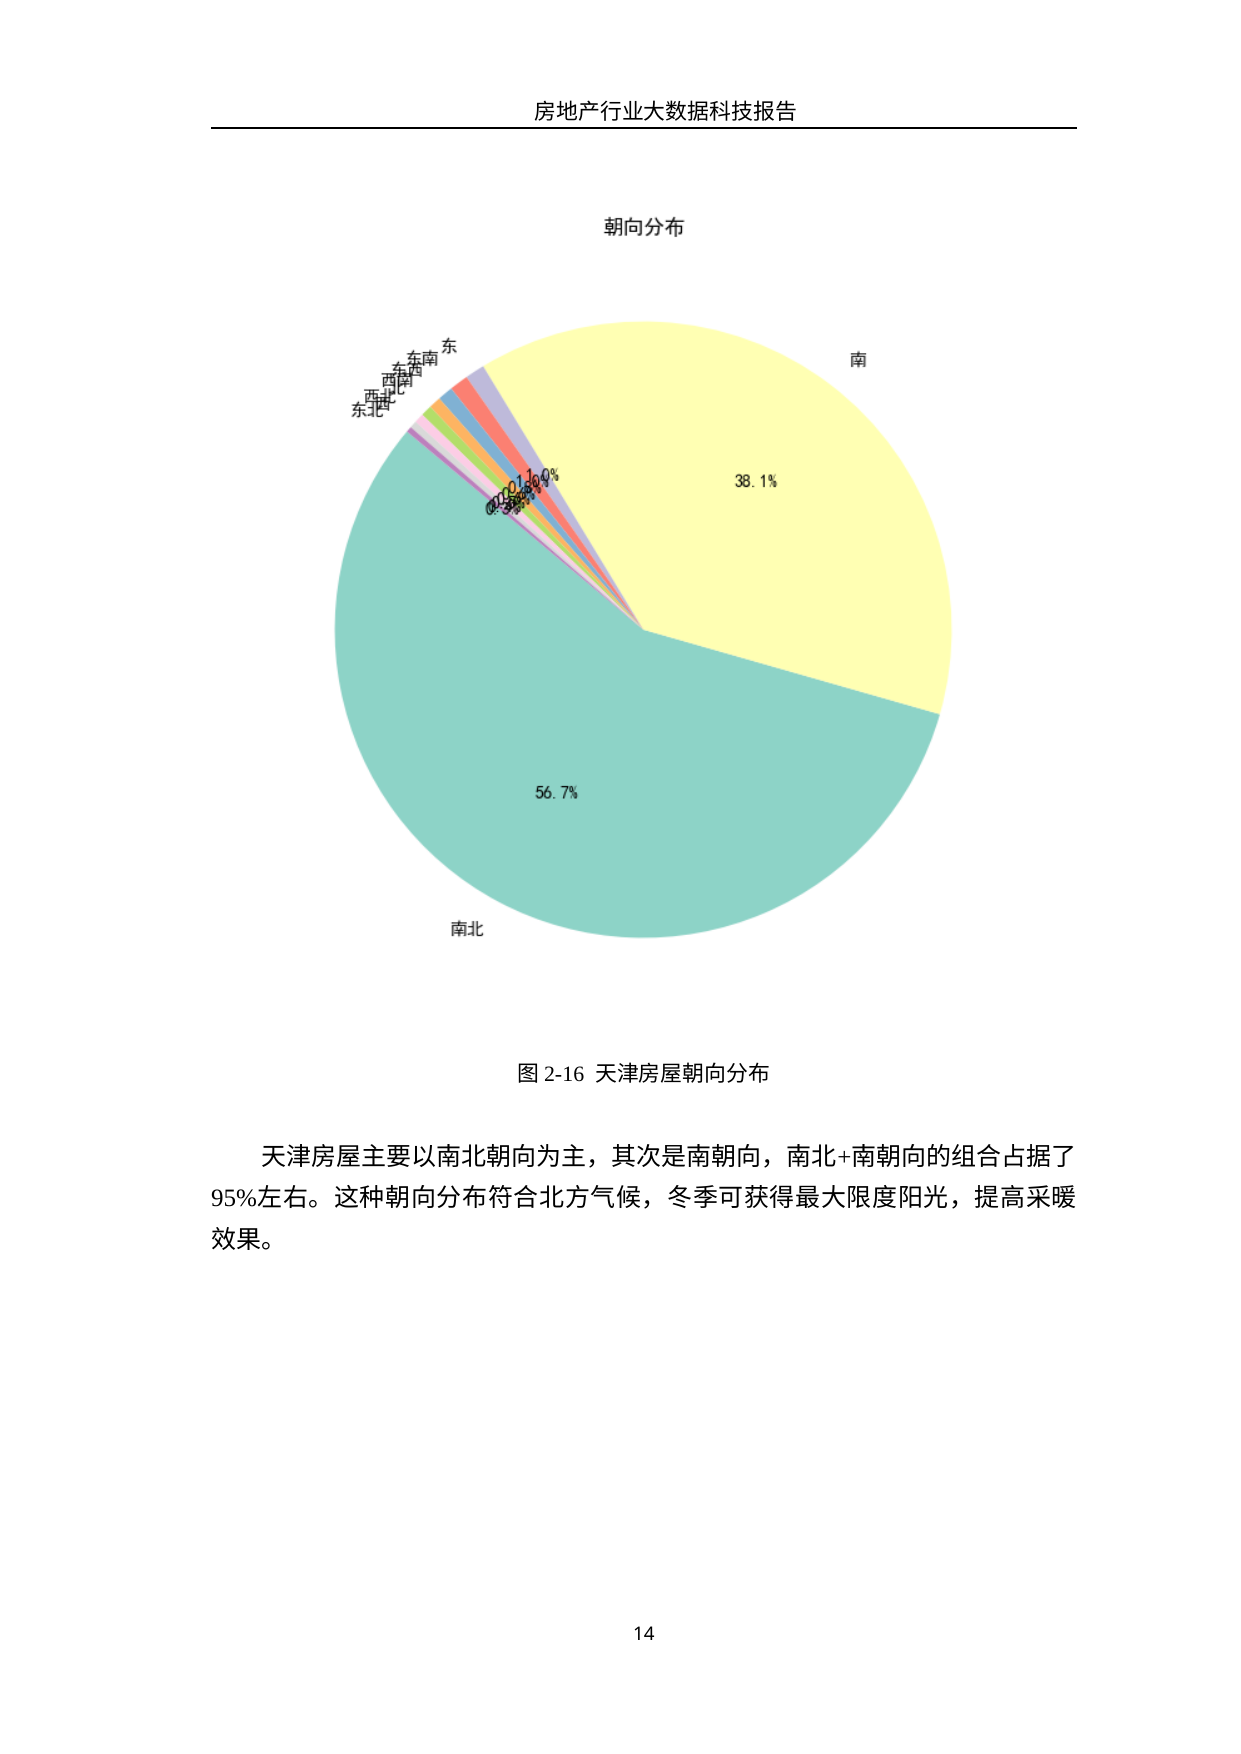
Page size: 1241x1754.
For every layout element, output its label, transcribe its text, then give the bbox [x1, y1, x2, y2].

text 图2-16 天津房屋朝向分布 [211, 1056, 1077, 1087]
picture [224, 162, 1064, 1045]
text 天津房屋主要以南北朝向为主，其次是南朝向，南北+南朝向的组合占据了95%左右。这种朝向分布符合北方气候，冬季可获得最大限度阳光，提高采暖效果。 [211, 1132, 1077, 1257]
